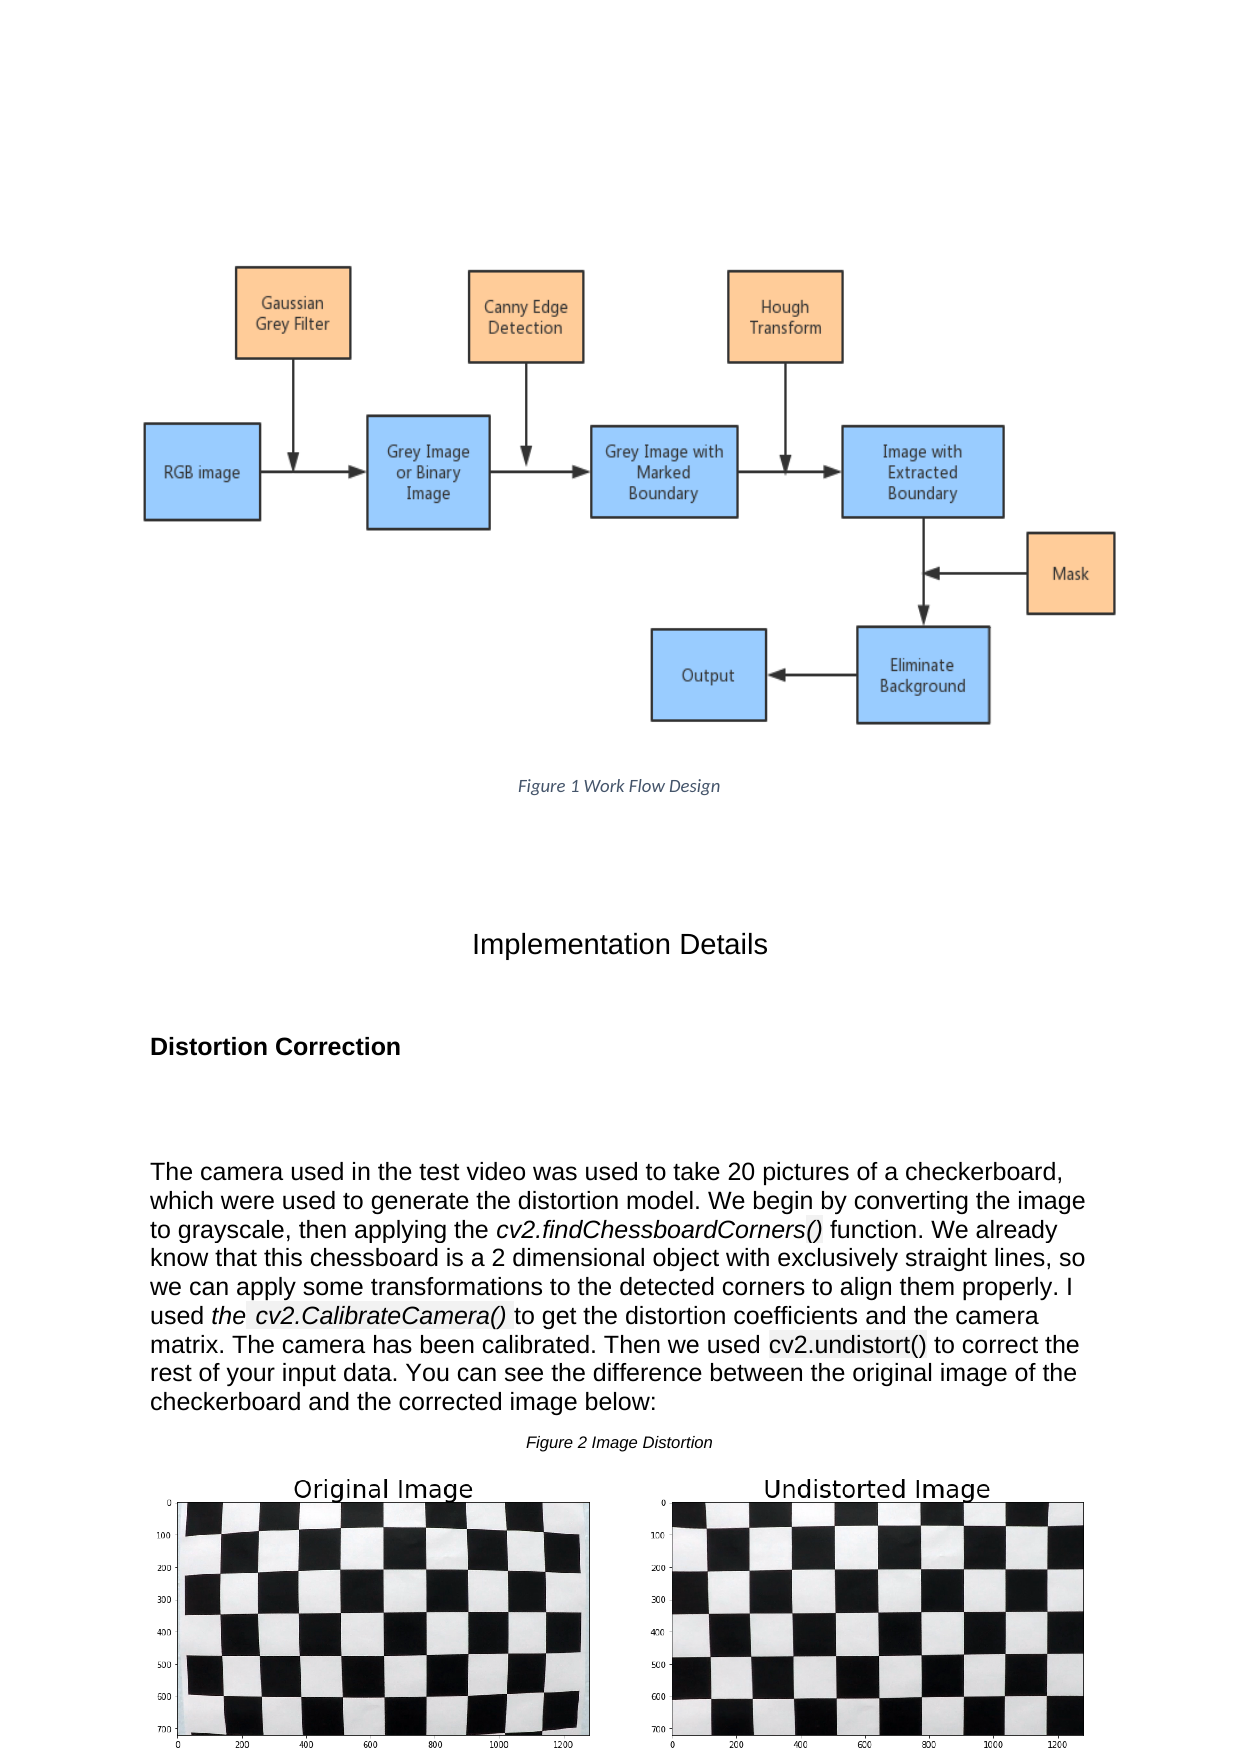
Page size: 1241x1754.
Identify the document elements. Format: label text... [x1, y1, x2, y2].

text Distortion Correction [150, 1010, 1090, 1060]
text Figure 2 Image Distortion [150, 1432, 1090, 1452]
text The camera used in the test video was used to take 20 pictures of a checkerboard, which were used to generate the distortion model. We begin by converting the image to grayscale, then applying the cv2.findChessboardCorners() function. We already know that this chessboard is a 2 dimensional object with exclusively straight lines, so we can apply some transformations to the detected corners to align them properly. I used the cv2.CalibrateCamera() to get the distortion coefficients and the camera matrix. The camera has been calibrated. Then we used cv2.undistort() to correct the rest of your input data. You can see the difference between the original image of the checkerboard and the corrected image below: [150, 1157, 1090, 1416]
text Implementation Details [150, 927, 1090, 961]
picture [150, 1474, 1091, 1754]
picture [90, 205, 1150, 765]
